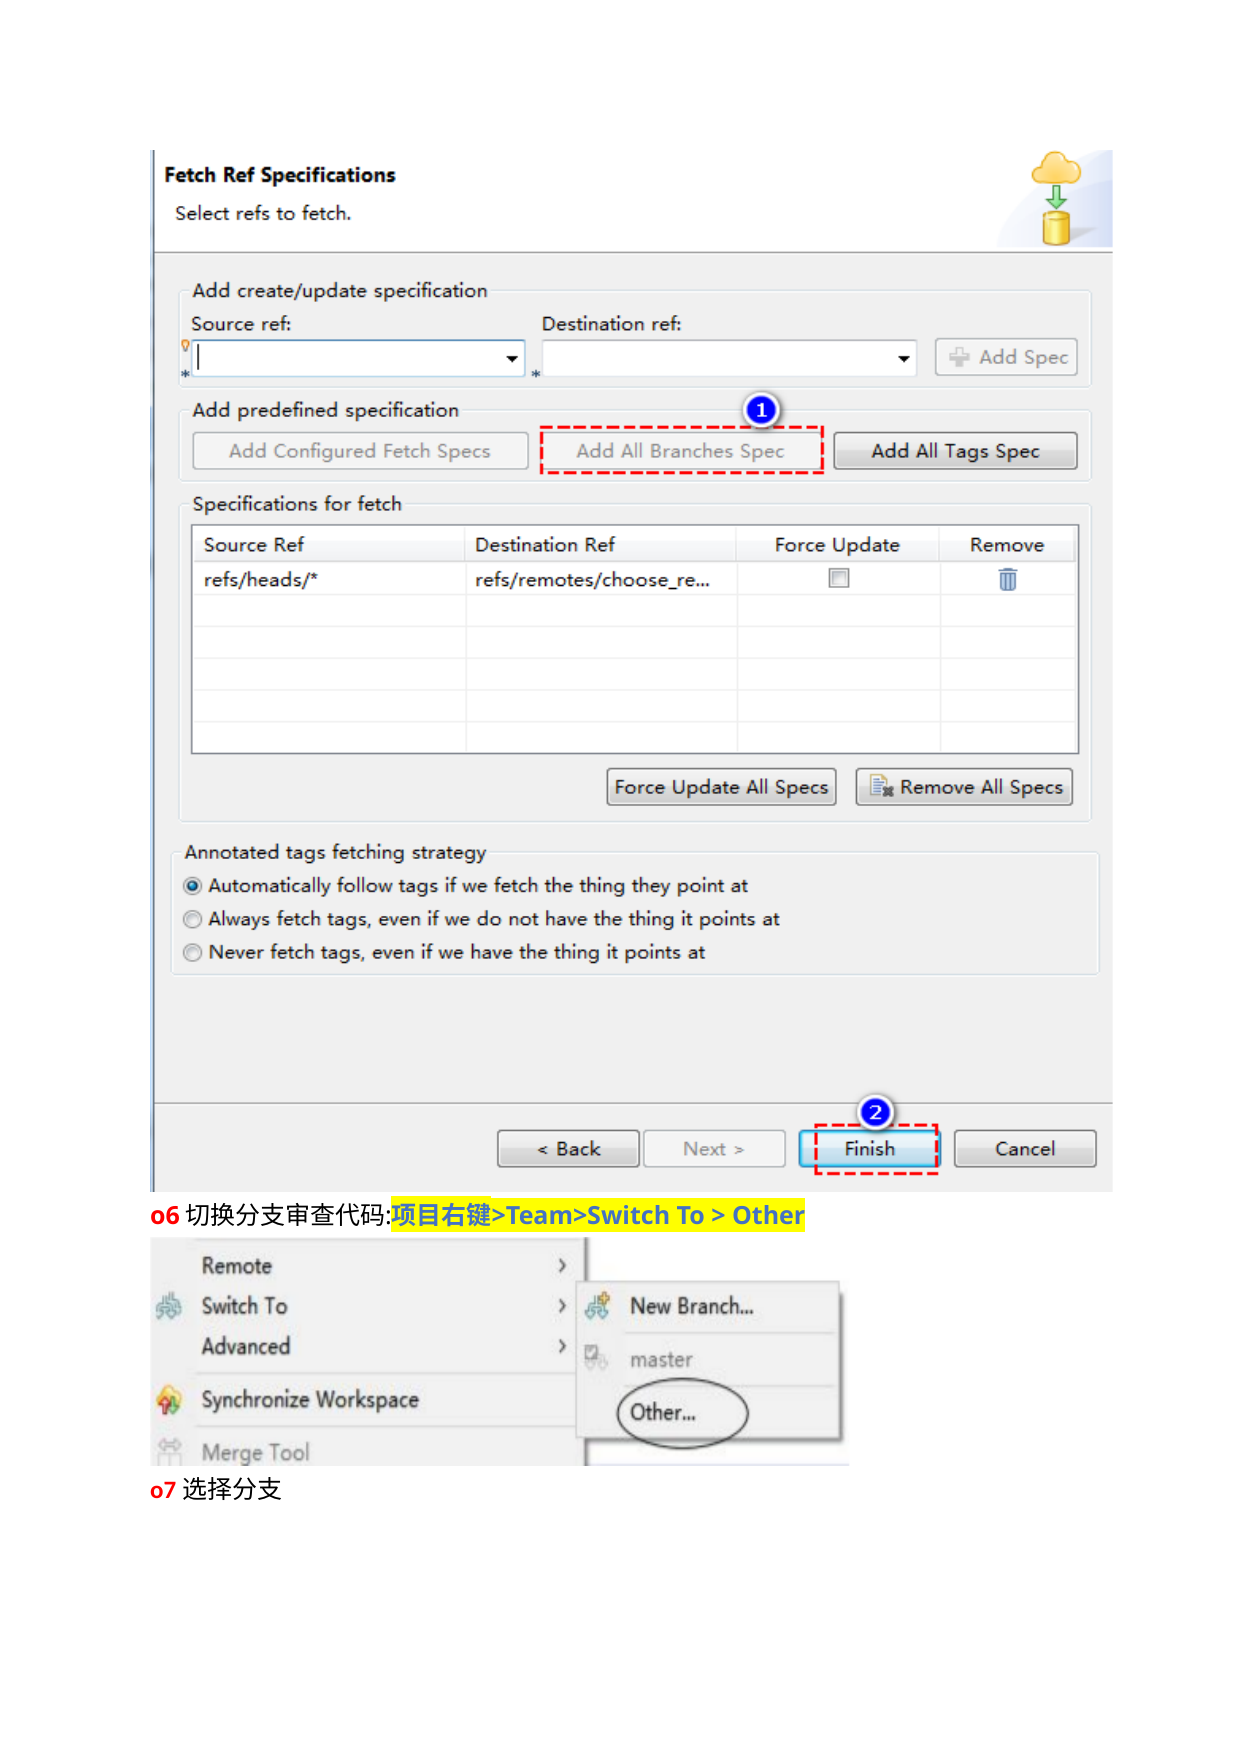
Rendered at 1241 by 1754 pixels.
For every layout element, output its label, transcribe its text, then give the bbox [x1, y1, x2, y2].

text o6切换分支审查代码:项目右键>Team>Switch To > Other [491, 1196, 1090, 1232]
text o6切换分支审查代码:项目右键>Team>Switch To > Other [150, 1196, 391, 1232]
picture [150, 150, 1113, 1192]
text o7 选择分支 [150, 1470, 1090, 1506]
picture [150, 1237, 851, 1466]
